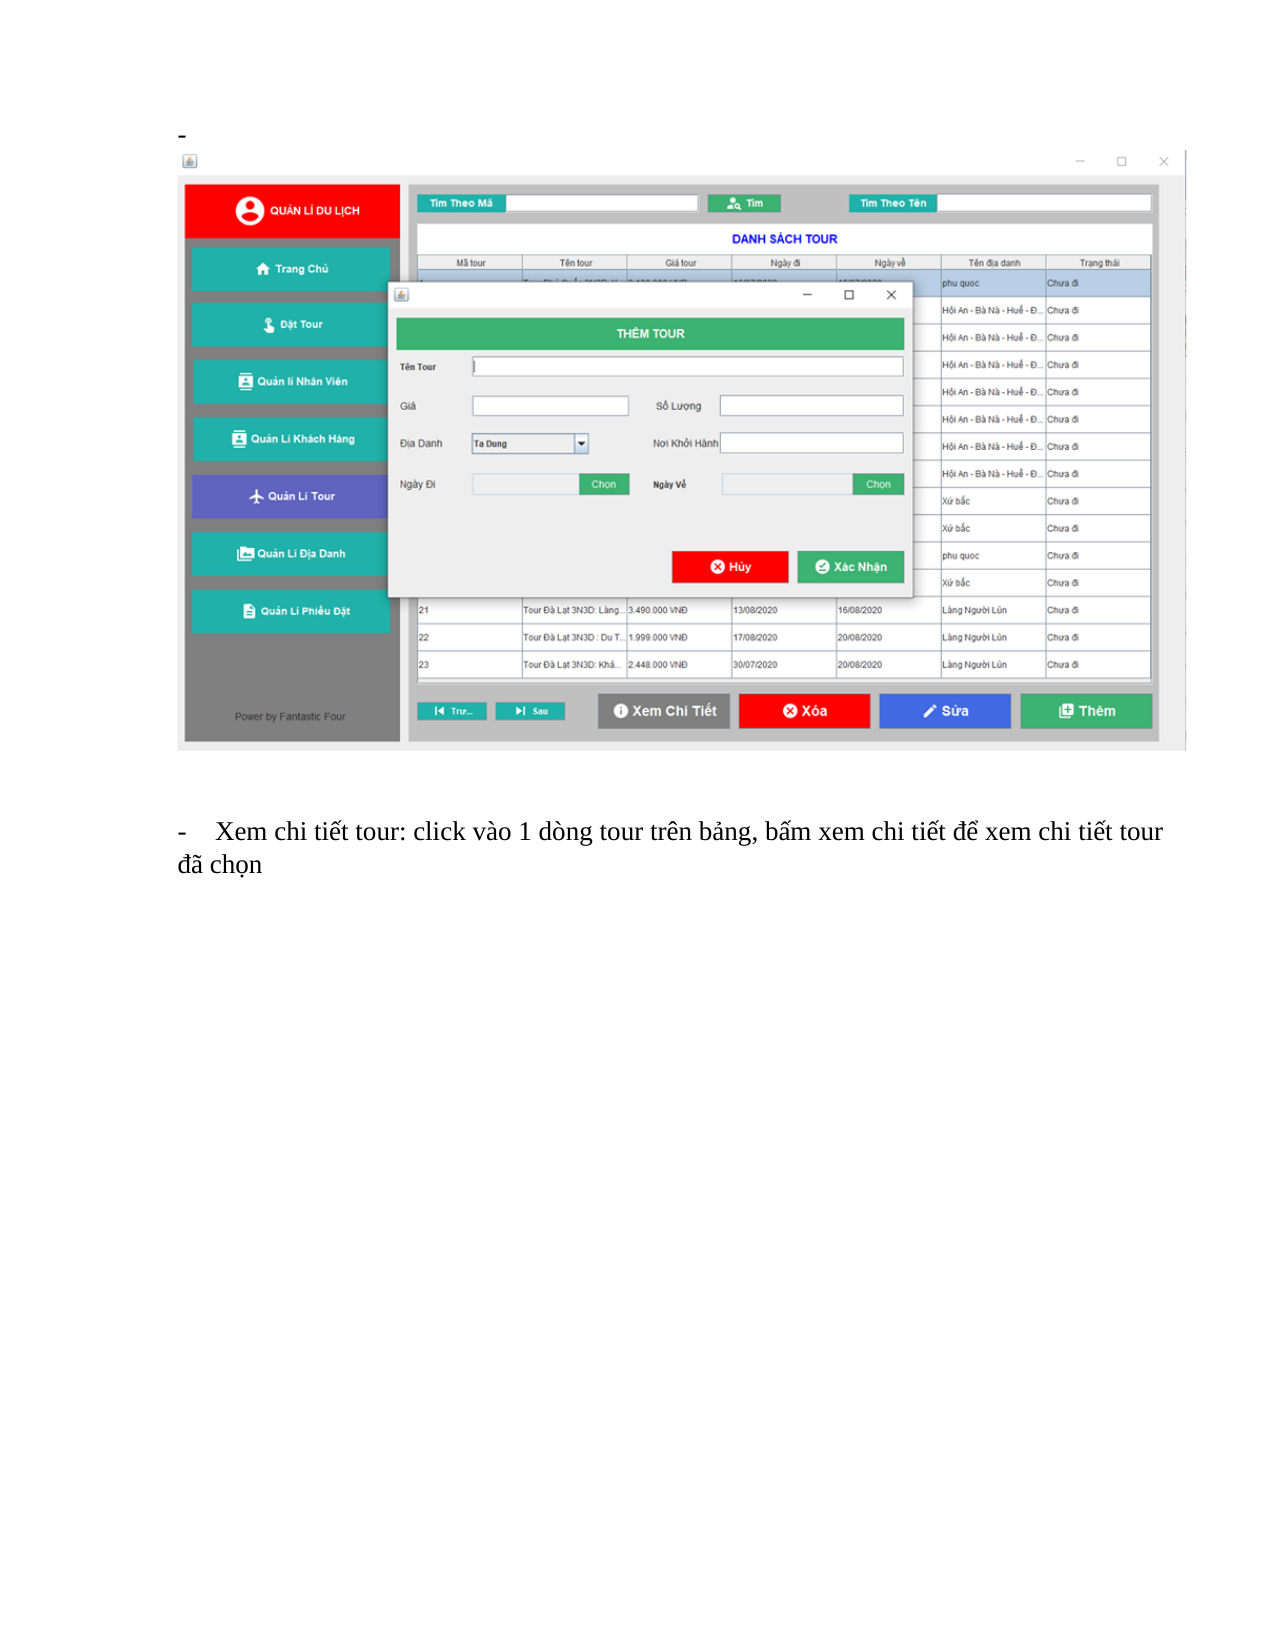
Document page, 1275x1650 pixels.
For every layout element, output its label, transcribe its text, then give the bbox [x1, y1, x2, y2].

list Xem chi tiết tour: click vào 1 dòng tour trên bảng, bấm xem chi tiết để xem chi tiết tour đã chọn [177, 816, 1186, 879]
picture [177, 150, 1187, 751]
